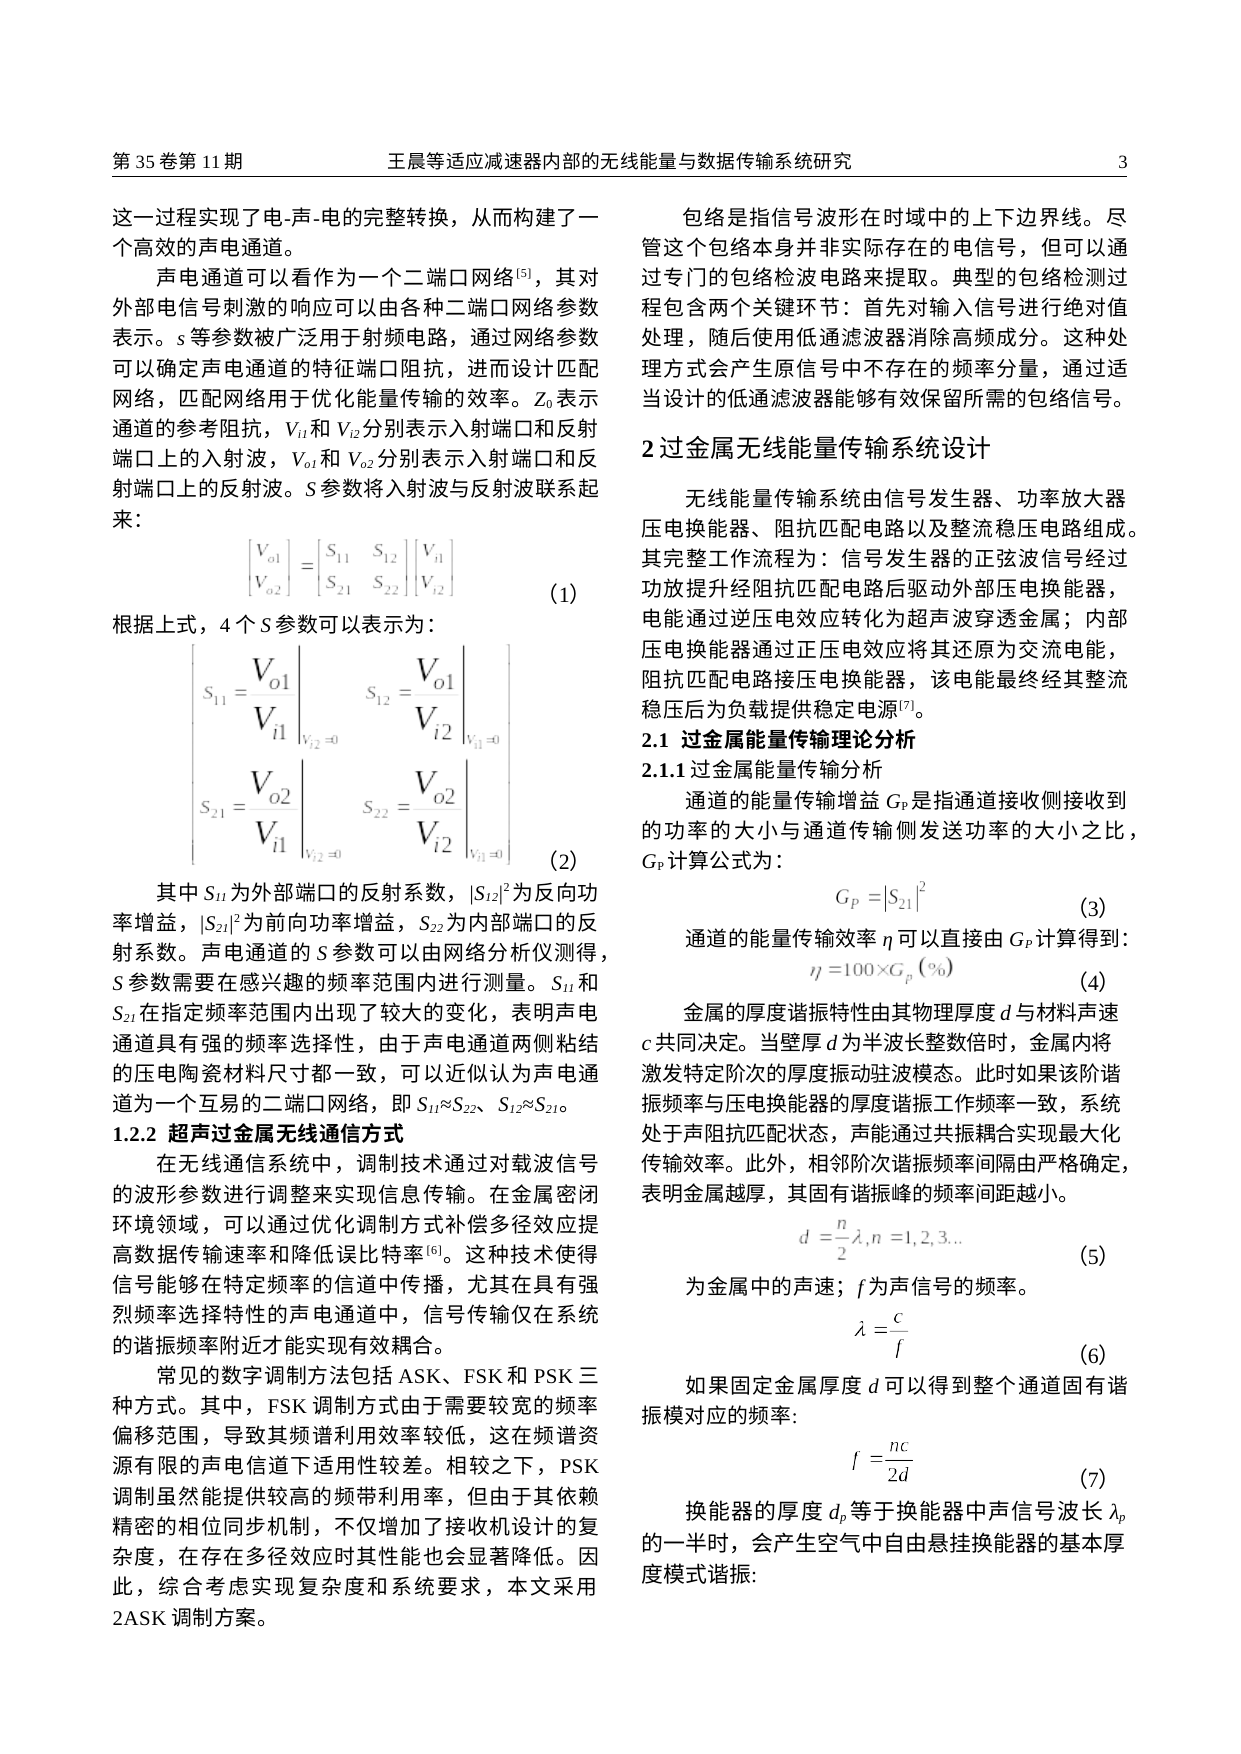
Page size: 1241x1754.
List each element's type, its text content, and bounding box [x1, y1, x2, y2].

text 通道的能量传输增益GP是指通道接收侧接收到的功率的大小与通道传输侧发送功率的大小之比，GP计算公式为： [641, 784, 1128, 874]
text 金属的厚度谐振特性由其物理厚度d与材料声速c共同决定。当壁厚d为半波长整数倍时，金属内将激发特定阶次的厚度振动驻波模态。此时如果该阶谐振频率与压电换能器的厚度谐振工作频率一致，系统处于声阻抗匹配状态，声能通过共振耦合实现最大化传输效率。此外，相邻阶次谐振频率间隔由严格确定，表明金属越厚，其固有谐振峰的频率间距越小。 [641, 996, 1128, 1208]
subtitle 2过金属无线能量传输系统设计 [641, 429, 1128, 465]
text 2.1.1过金属能量传输分析 [641, 754, 1128, 784]
text 通道的能量传输效率η可以直接由GP计算得到： [641, 922, 1128, 952]
text （2） [112, 639, 596, 876]
text （4） [641, 952, 1125, 996]
text （1） [112, 533, 596, 608]
text （6） [641, 1301, 1125, 1369]
text （7） [641, 1430, 1125, 1494]
text 1.2.2 超声过金属无线通信方式 [112, 1117, 599, 1148]
text 为金属中的声速；f为声信号的频率。 [641, 1270, 1128, 1301]
text 无线能量传输系统由信号发生器、功率放大器、压电换能器、阻抗匹配电路以及整流稳压电路组成。其完整工作流程为：信号发生器的正弦波信号经过功放提升经阻抗匹配电路后驱动外部压电换能器，电能通过逆压电效应转化为超声波穿透金属；内部压电换能器通过正压电效应将其还原为交流电能，阻抗匹配电路接压电换能器，该电能最终经其整流稳压后为负载提供稳定电源[7]。 [641, 482, 1128, 723]
text （3） [641, 874, 1125, 922]
text 其中S11为外部端口的反射系数，|S12|2为反向功率增益，|S21|2为前向功率增益，S22为内部端口的反射系数。声电通道的S参数可以由网络分析仪测得，S参数需要在感兴趣的频率范围内进行测量。S11和S21在指定频率范围内出现了较大的变化，表明声电通道具有强的频率选择性，由于声电通道两侧粘结的压电陶瓷材料尺寸都一致，可以近似认为声电通道为一个互易的二端口网络，即S11≈S22、S12≈S21。 [112, 876, 599, 1117]
text 换能器的厚度dp等于换能器中声信号波长λp的一半时，会产生空气中自由悬挂换能器的基本厚度模式谐振: [641, 1494, 1125, 1589]
text 常见的数字调制方法包括ASK、FSK和PSK三种方式。其中，FSK调制方式由于需要较宽的频率偏移范围，导致其频谱利用效率较低，这在频谱资源有限的声电信道下适用性较差。相较之下，PSK调制虽然能提供较高的频带利用率，但由于其依赖精密的相位同步机制，不仅增加了接收机设计的复杂度，在存在多径效应时其性能也会显著降低。因此，综合考虑实现复杂度和系统要求，本文采用2ASK调制方案。 [112, 1359, 599, 1631]
text 如果固定金属厚度d可以得到整个通道固有谐振模对应的频率: [641, 1369, 1128, 1430]
text 包络是指信号波形在时域中的上下边界线。尽管这个包络本身并非实际存在的电信号，但可以通过专门的包络检波电路来提取。典型的包络检测过程包含两个关键环节：首先对输入信号进行绝对值处理，随后使用低通滤波器消除高频成分。这种处理方式会产生原信号中不存在的频率分量，通过适当设计的低通滤波器能够有效保留所需的包络信号。 [641, 201, 1128, 412]
text 根据上式，4个S参数可以表示为： [112, 608, 599, 639]
text （5） [641, 1208, 1125, 1270]
subtitle 2.1 过金属能量传输理论分析 [641, 723, 1128, 754]
text 在无线通信系统中，调制技术通过对载波信号的波形参数进行调整来实现信息传输。在金属密闭环境领域，可以通过优化调制方式补偿多径效应提高数据传输速率和降低误比特率[6]。这种技术使得信号能够在特定频率的信道中传播，尤其在具有强烈频率选择特性的声电通道中，信号传输仅在系统的谐振频率附近才能实现有效耦合。 [112, 1148, 599, 1359]
text 声电通道可以看作为一个二端口网络[5]，其对外部电信号刺激的响应可以由各种二端口网络参数表示。s等参数被广泛用于射频电路，通过网络参数可以确定声电通道的特征端口阻抗，进而设计匹配网络，匹配网络用于优化能量传输的效率。Z0表示通道的参考阻抗，Vi1和Vi2分别表示入射端口和反射端口上的入射波，Vo1和Vo2分别表示入射端口和反射端口上的反射波。S参数将入射波与反射波联系起来： [112, 261, 599, 533]
